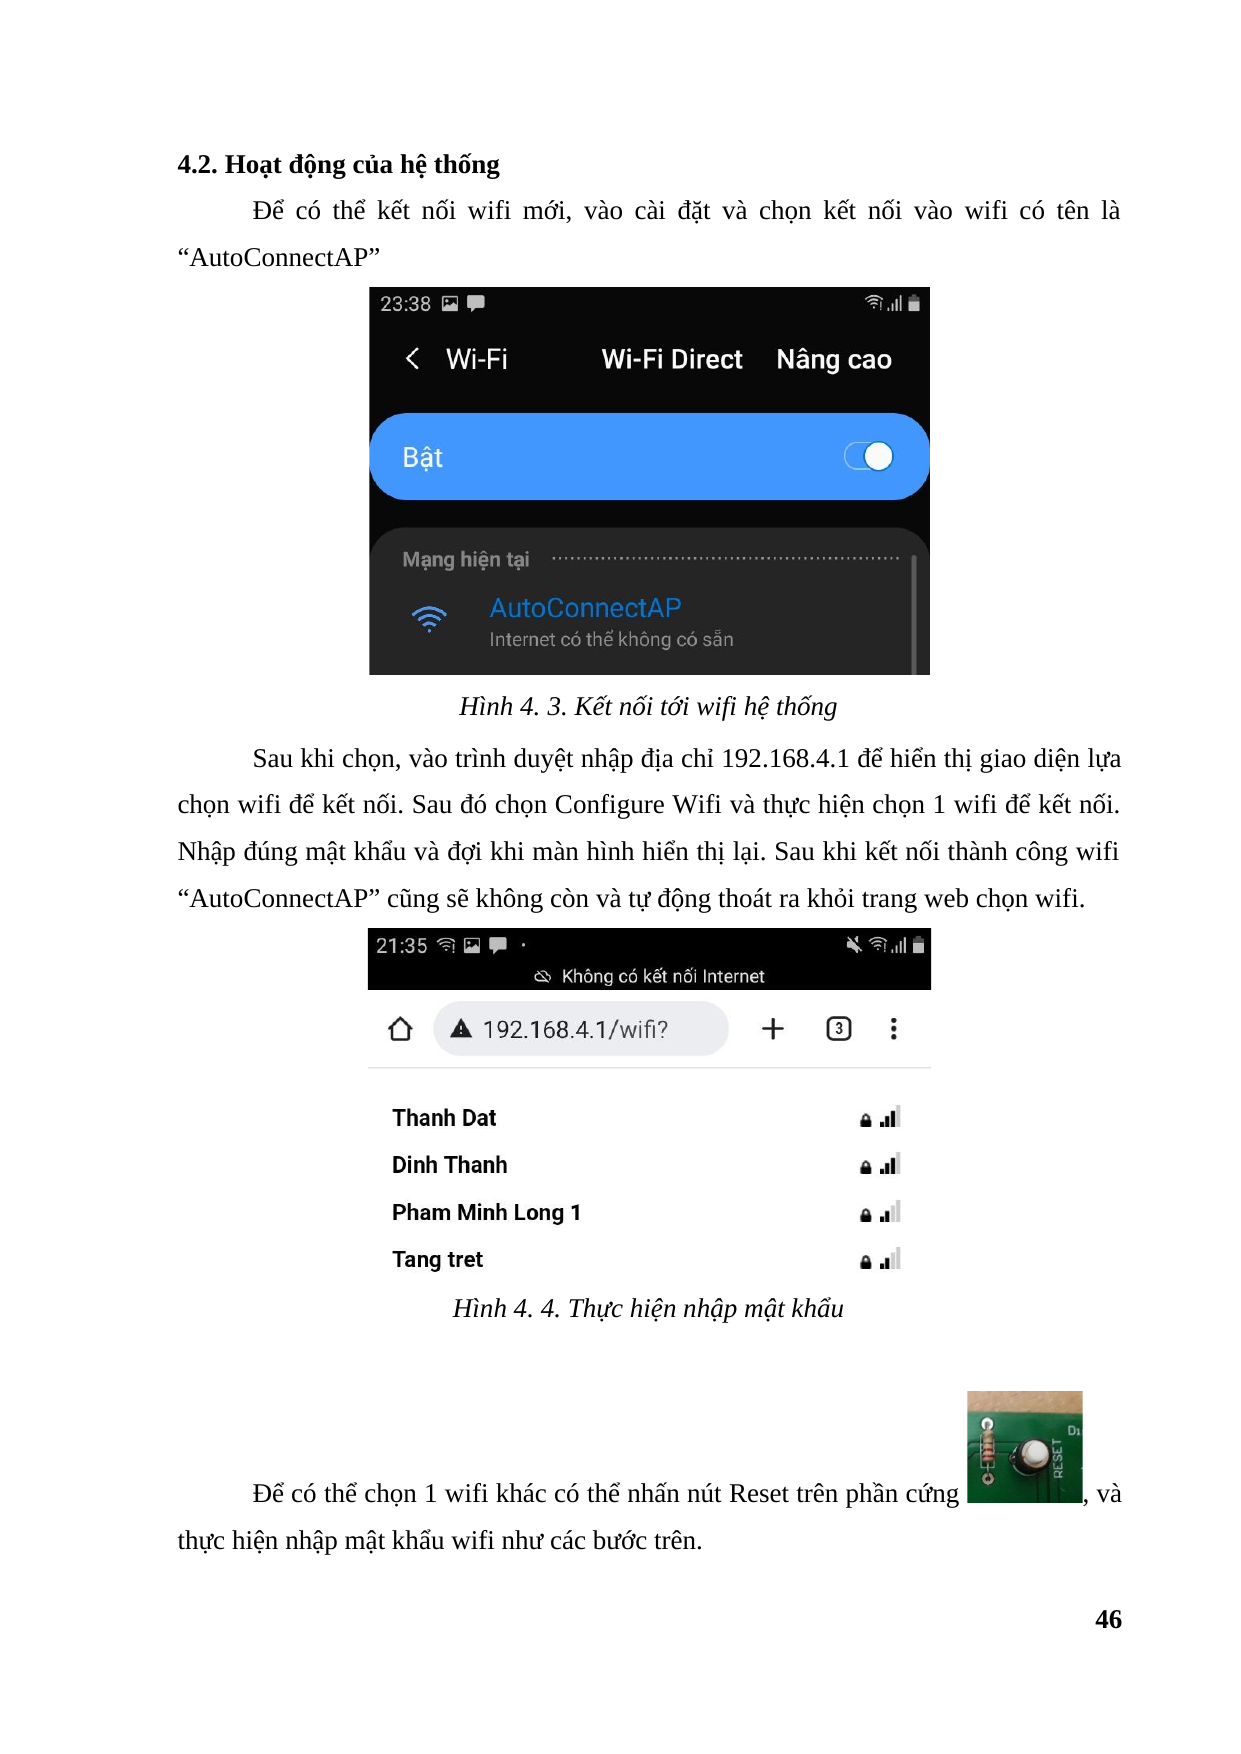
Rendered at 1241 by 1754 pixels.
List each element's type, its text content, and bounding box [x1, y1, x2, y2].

picture [367, 928, 932, 1277]
text Sau khi chọn, vào trình duyệt nhập địa chỉ 192.168.4.1 để hiển thị giao diện lựa chọn wifi để kết nối. Sau đó chọn Configure Wifi và thực hiện chọn 1 wifi để kết nối. Nhập đúng mật khẩu và đợi khi màn hình hiển thị lại. Sau khi kết nối thành công wifi “AutoConnectAP” cũng sẽ không còn và tự động thoát ra khỏi trang web chọn wifi. [177, 742, 1122, 913]
text Để có thể chọn 1 wifi khác có thể nhấn nút Reset trên phần cứng , và thực hiện nhập mật khẩu wifi như các bước trên. [177, 1391, 1122, 1555]
subtitle 4.2. Hoạt động của hệ thống [177, 148, 1122, 179]
picture [967, 1391, 1083, 1503]
picture [369, 287, 930, 675]
text Để có thể kết nối wifi mới, vào cài đặt và chọn kết nối vào wifi có tên là “AutoConnectAP” [177, 194, 1122, 272]
